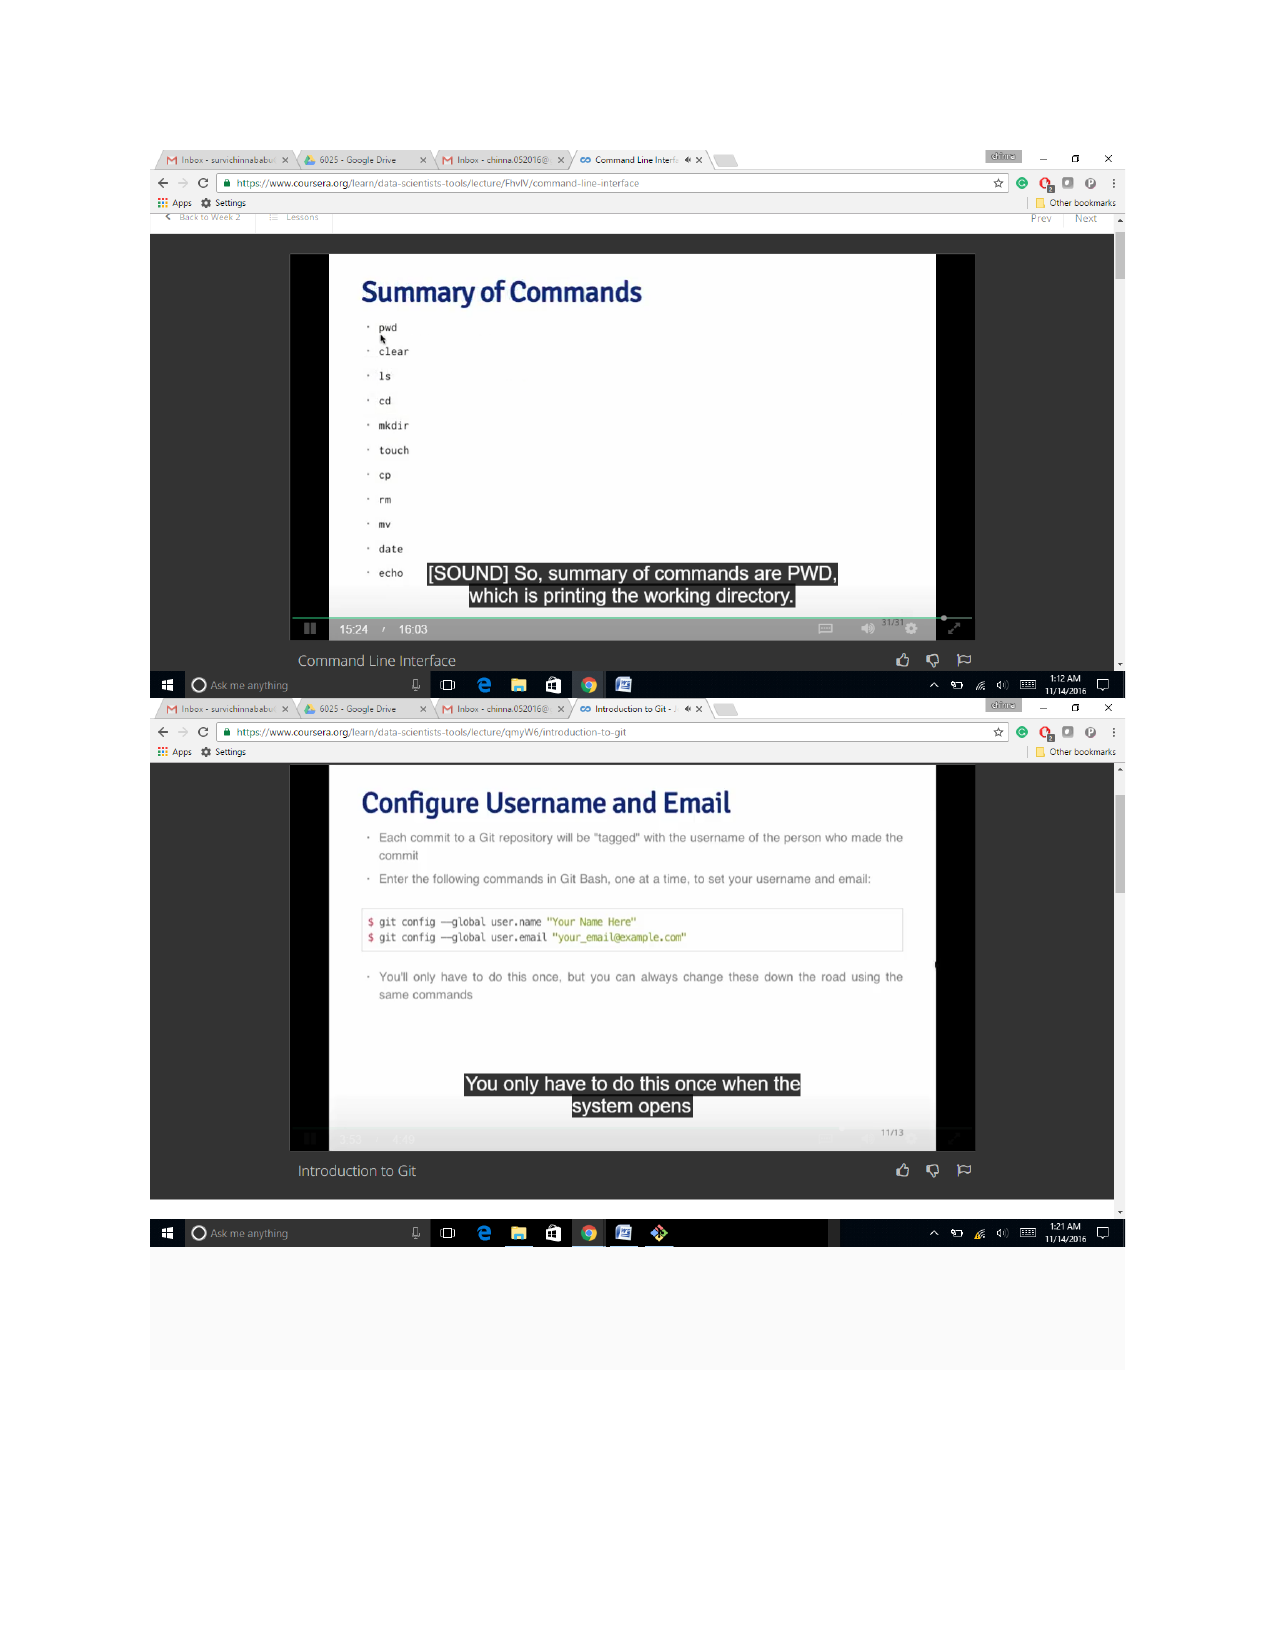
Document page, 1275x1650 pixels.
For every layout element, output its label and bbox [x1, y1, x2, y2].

picture [150, 150, 1125, 1247]
